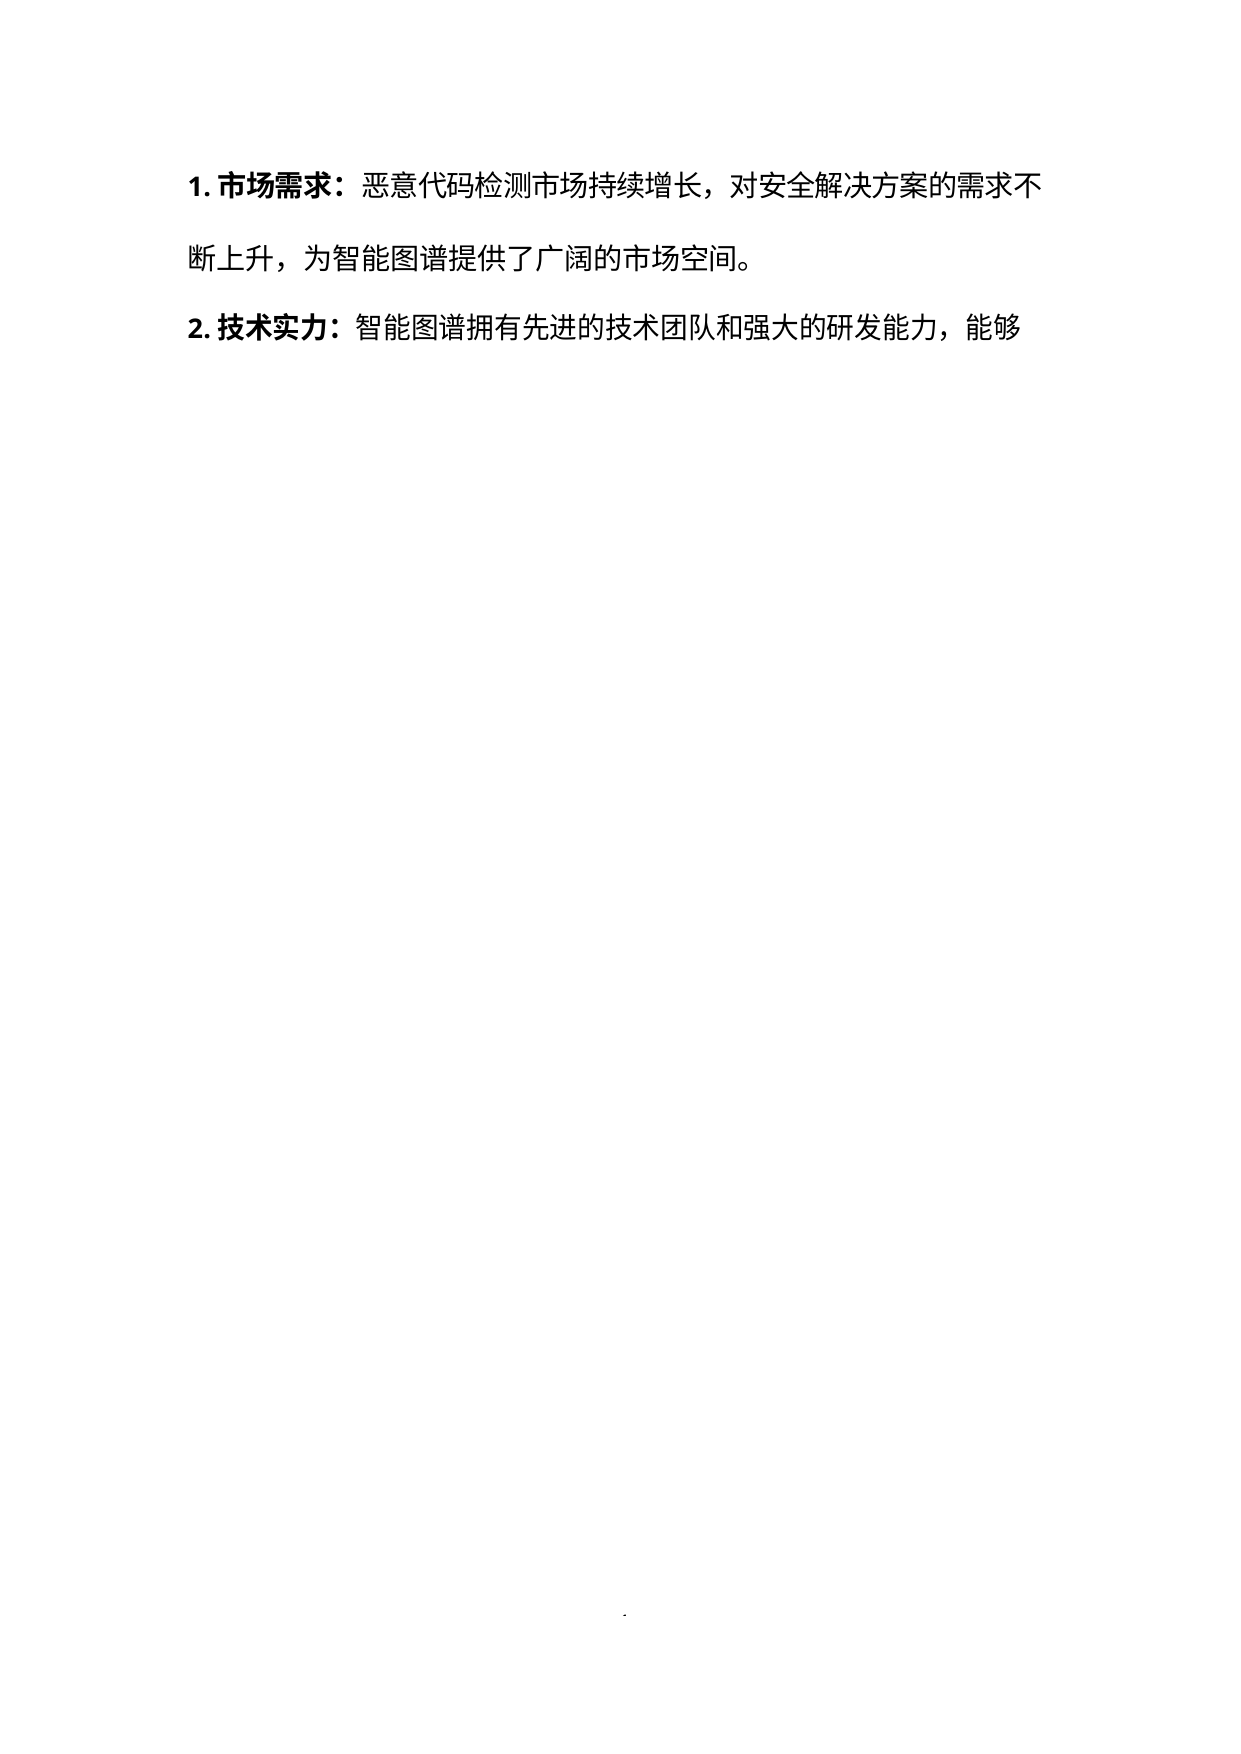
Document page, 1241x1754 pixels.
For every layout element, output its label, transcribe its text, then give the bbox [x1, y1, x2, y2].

list 市场需求：恶意代码检测市场持续增长，对安全解决方案的需求不断上升，为智能图谱提供了广阔的市场空间。 [187, 162, 1053, 278]
list 技术实力：智能图谱拥有先进的技术团队和强大的研发能力，能够 [187, 309, 1176, 346]
